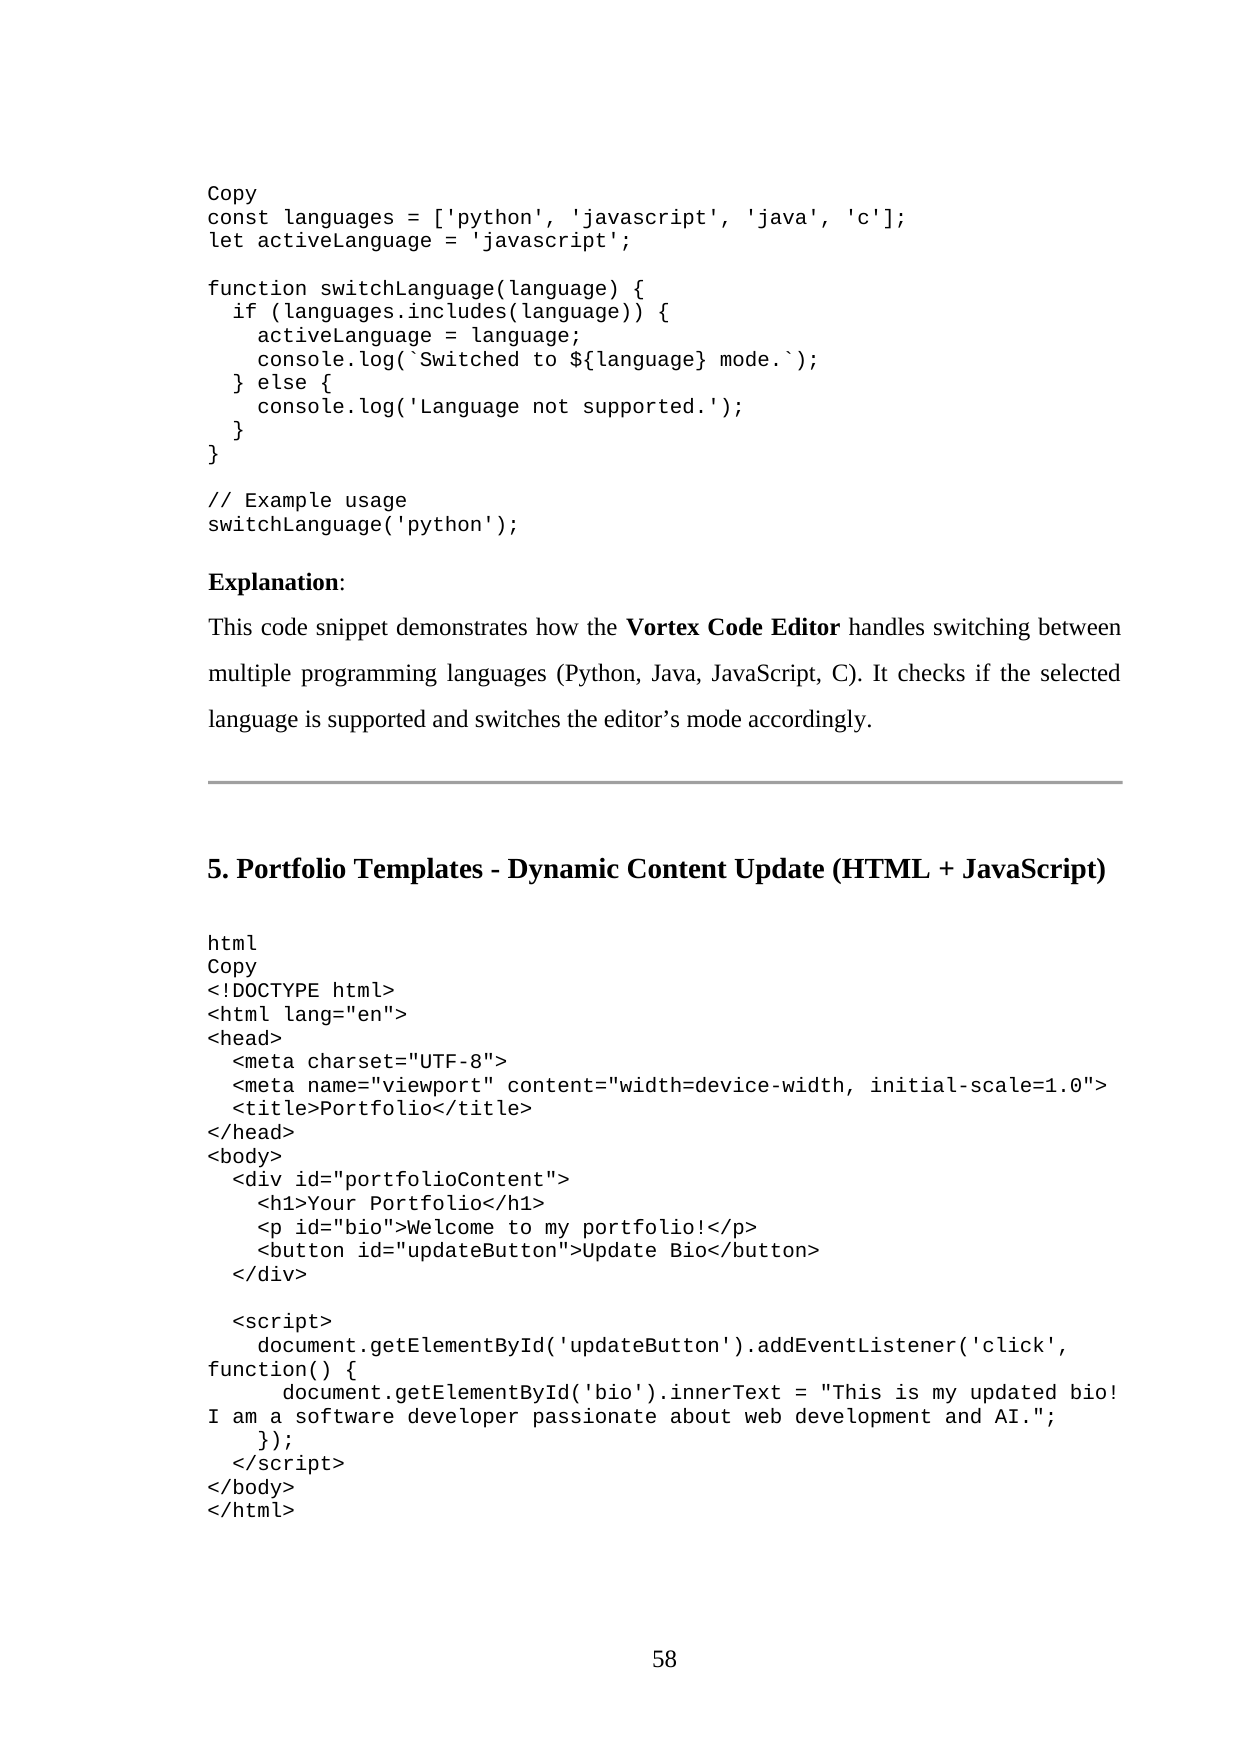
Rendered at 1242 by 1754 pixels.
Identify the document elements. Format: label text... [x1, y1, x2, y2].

text </div> [207, 1264, 1122, 1288]
text html [207, 933, 1122, 957]
text </head> [207, 1122, 1122, 1146]
text <script> [207, 1311, 1122, 1335]
text <div id="portfolioContent"> [207, 1169, 1122, 1193]
text document.getElementById('updateButton').addEventListener('click', function() { [207, 1335, 1122, 1382]
text <html lang="en"> [207, 1004, 1122, 1027]
text } [207, 419, 1122, 443]
text <meta name="viewport" content="width=device-width, initial-scale=1.0"> [207, 1075, 1122, 1098]
text </script> [207, 1453, 1122, 1477]
text activeLanguage = language; [207, 325, 1122, 348]
text const languages = ['python', 'javascript', 'java', 'c']; [207, 207, 1122, 230]
text } else { [207, 372, 1122, 396]
text }); [207, 1429, 1122, 1453]
text Explanation: This code snippet demonstrates how the Vortex Code Editor handles switching between multiple programming languages (Python, Java, JavaScript, C). It checks if the selected language is supported and switches the editor’s mode accordingly. [208, 567, 1122, 732]
text document.getElementById('bio').innerText = "This is my updated bio! I am a software developer passionate about web development and AI."; [207, 1382, 1122, 1429]
text <meta charset="UTF-8"> [207, 1051, 1122, 1075]
text </body> [207, 1477, 1122, 1500]
subtitle 5. Portfolio Templates - Dynamic Content Update (HTML + JavaScript) [207, 852, 1122, 885]
text if (languages.includes(language)) { [207, 301, 1122, 325]
text console.log(`Switched to ${language} mode.`); [207, 348, 1122, 372]
text <h1>Your Portfolio</h1> [207, 1193, 1122, 1217]
text <head> [207, 1027, 1122, 1051]
text } [207, 443, 1122, 467]
text Copy [207, 957, 1122, 980]
text let activeLanguage = 'javascript'; [207, 230, 1122, 254]
text // Example usage [207, 490, 1122, 514]
text <!DOCTYPE html> [207, 980, 1122, 1004]
text </html> [207, 1500, 1122, 1524]
text <p id="bio">Welcome to my portfolio!</p> [207, 1217, 1122, 1240]
text <title>Portfolio</title> [207, 1098, 1122, 1122]
text switchLanguage('python'); [207, 514, 1122, 538]
text <button id="updateButton">Update Bio</button> [207, 1240, 1122, 1264]
text function switchLanguage(language) { [207, 278, 1122, 301]
text console.log('Language not supported.'); [207, 396, 1122, 419]
text <body> [207, 1146, 1122, 1169]
text Copy [207, 183, 1122, 207]
